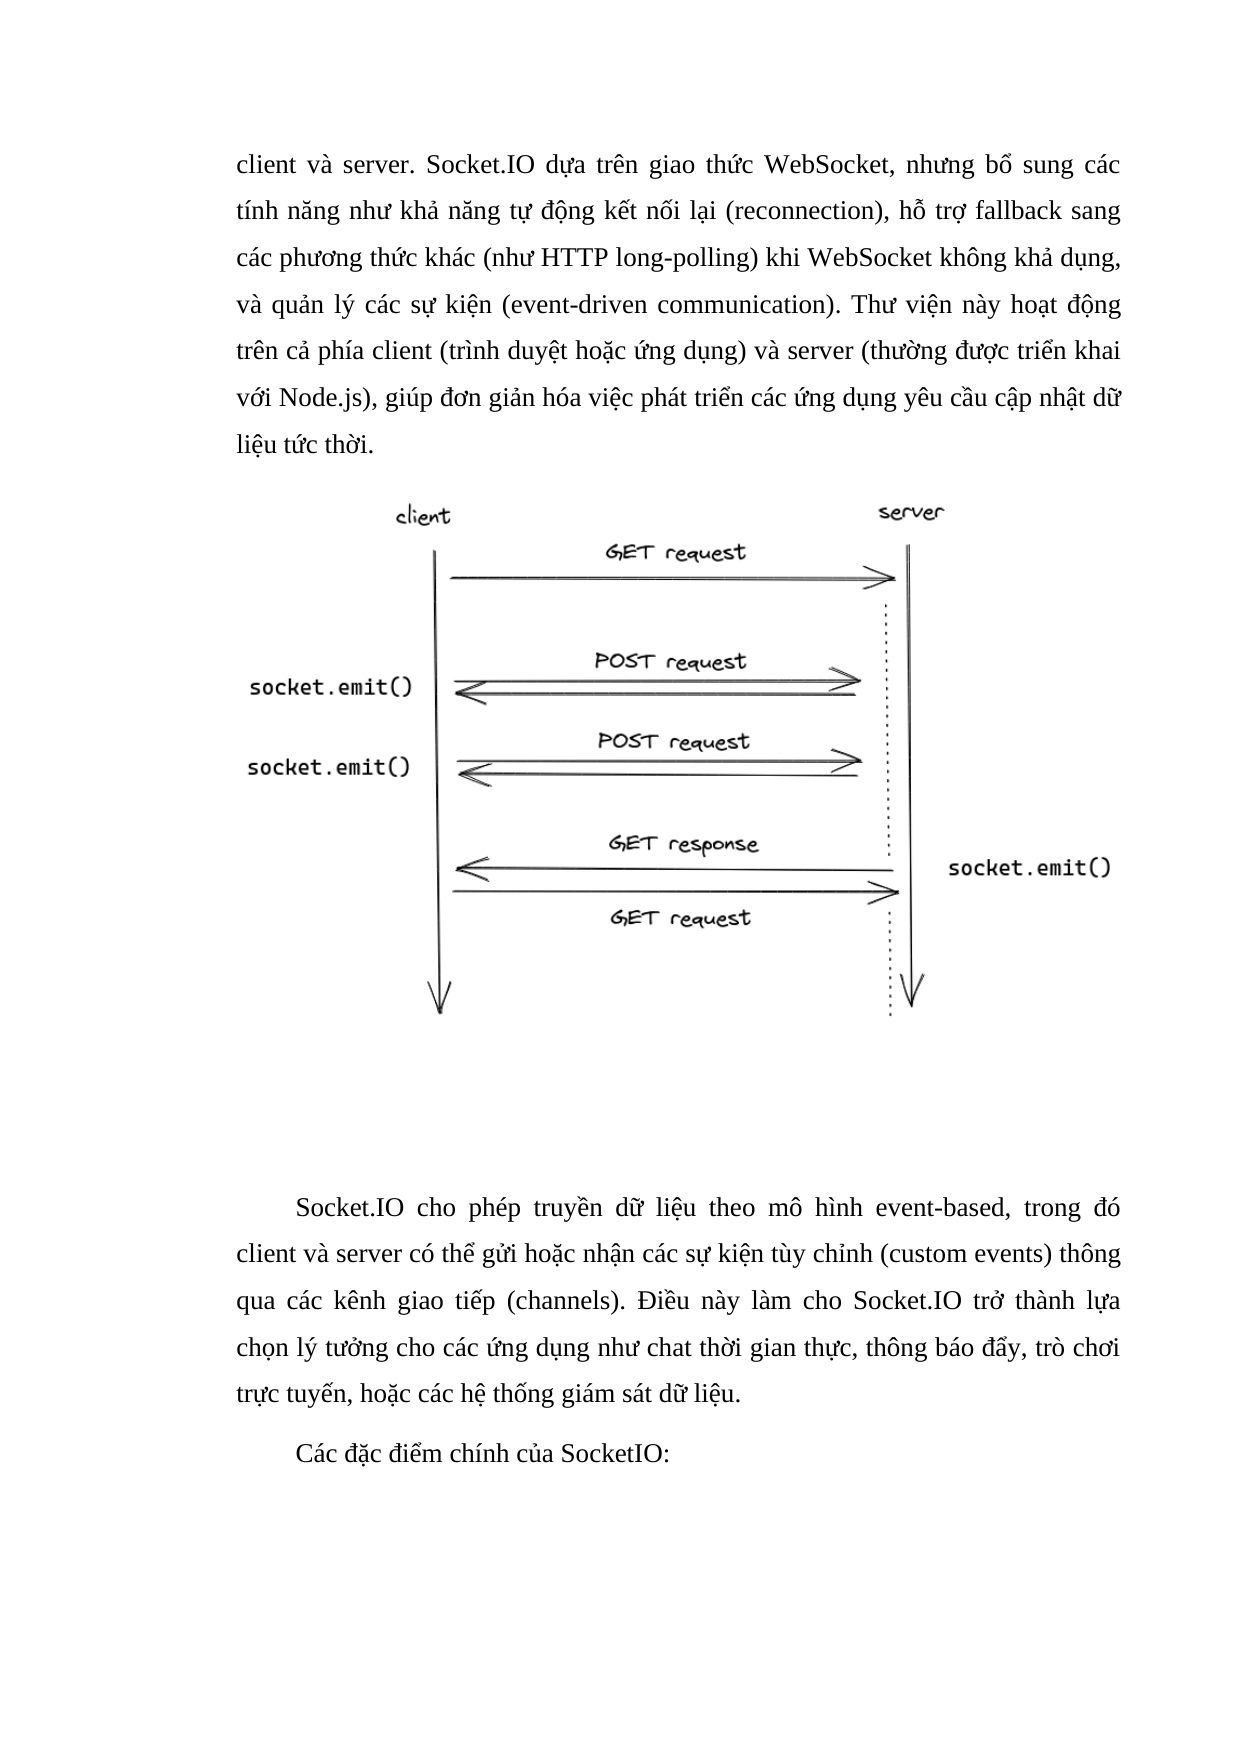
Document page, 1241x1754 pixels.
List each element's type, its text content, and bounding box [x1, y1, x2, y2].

text Socket.IO cho phép truyền dữ liệu theo mô hình event-based, trong đó client và server có thể gửi hoặc nhận các sự kiện tùy chỉnh (custom events) thông qua các kênh giao tiếp (channels). Điều này làm cho Socket.IO trở thành lựa chọn lý tưởng cho các ứng dụng như chat thời gian thực, thông báo đẩy, trò chơi trực tuyến, hoặc các hệ thống giám sát dữ liệu. [236, 1191, 1122, 1409]
picture [236, 487, 1123, 1029]
text Các đặc điểm chính của SocketIO: [236, 1437, 1122, 1468]
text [236, 148, 1122, 459]
